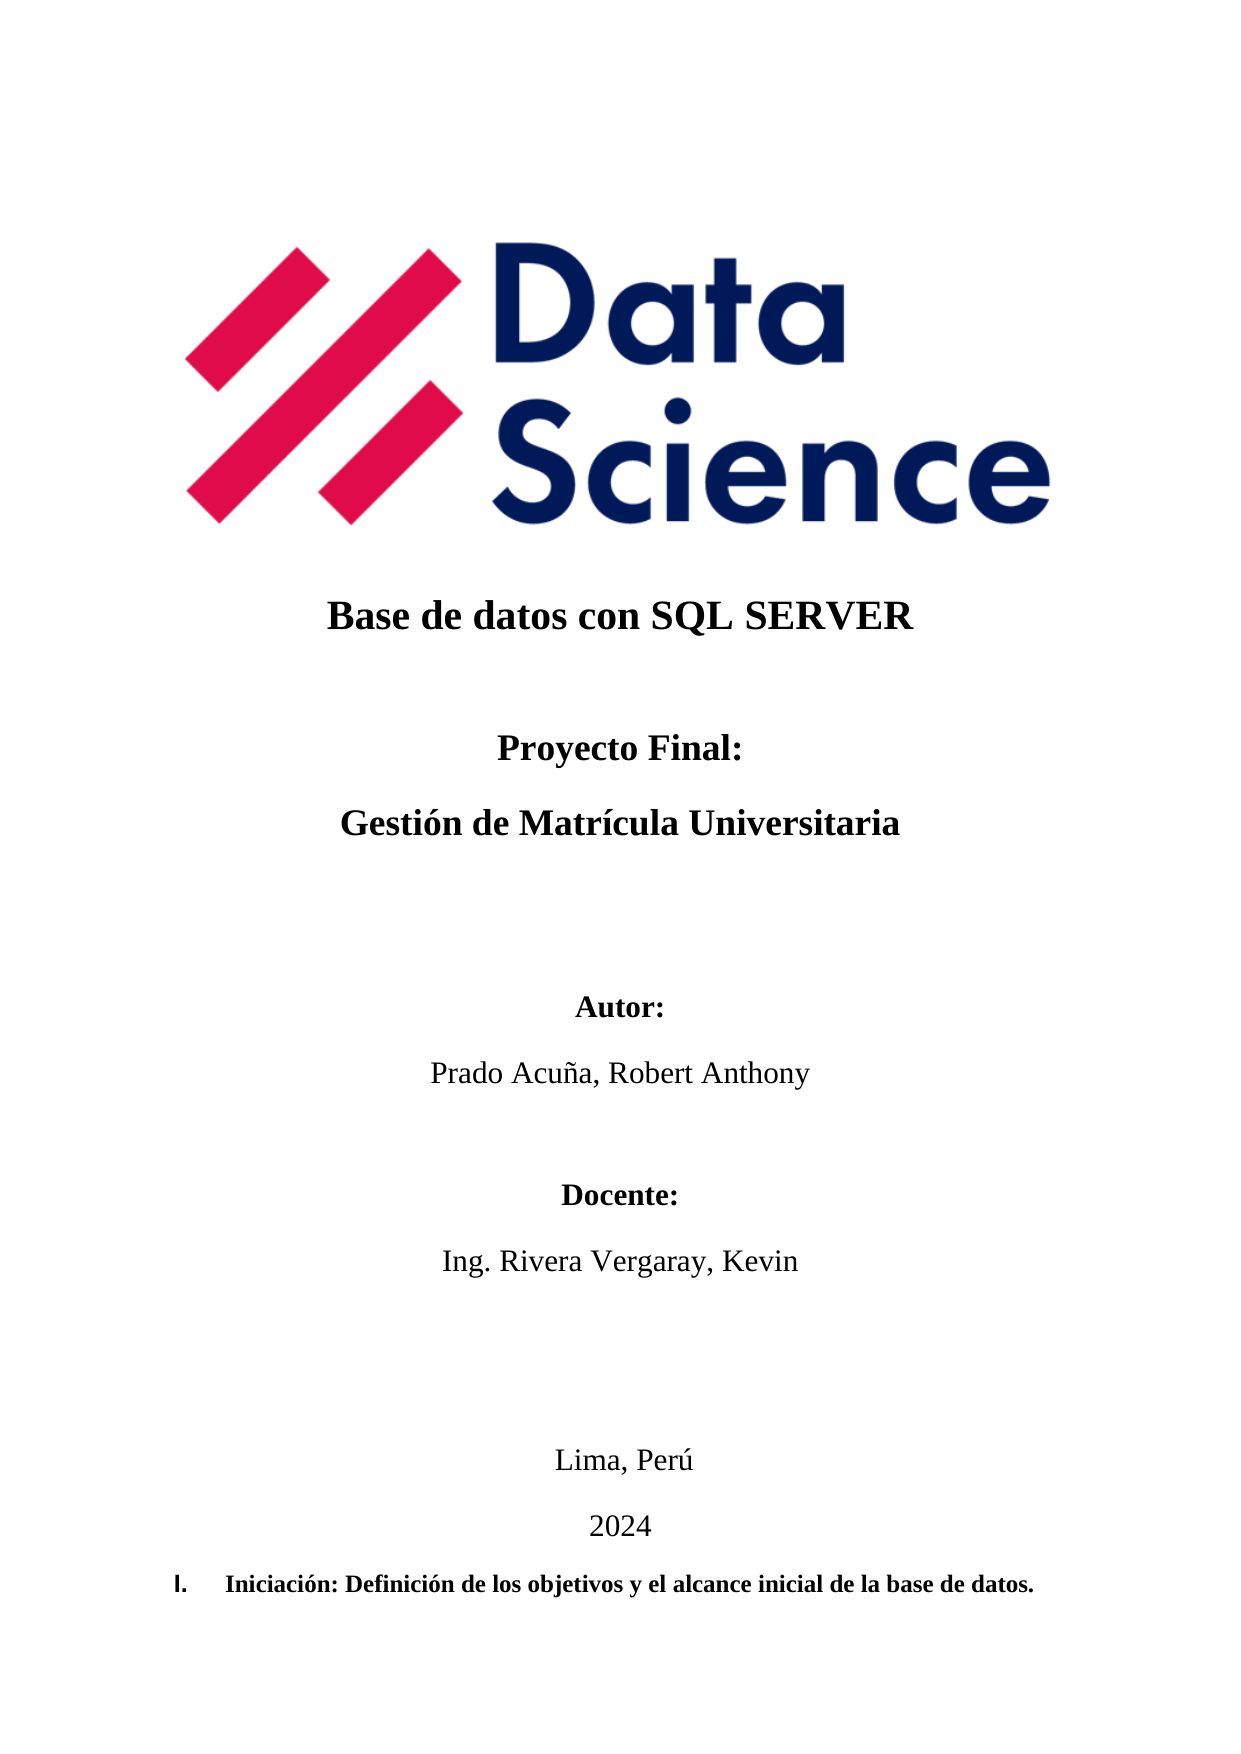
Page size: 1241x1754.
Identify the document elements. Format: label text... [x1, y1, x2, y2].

text Ing. Rivera Vergaray, Kevin [150, 1242, 1090, 1278]
text Docente: [150, 1176, 1090, 1212]
text Prado Acuña, Robert Anthony [150, 1054, 1090, 1090]
text Lima, Perú [150, 1441, 1090, 1477]
text Gestión de Matrícula Universitaria [150, 800, 1090, 843]
picture [150, 205, 1091, 562]
text 2024 [150, 1507, 1090, 1543]
text Proyecto Final: [150, 726, 1090, 769]
text Base de datos con SQL SERVER [150, 590, 1090, 638]
list Iniciación: Definición de los objetivos y el alcance inicial de la base de datos. [187, 1569, 1090, 1598]
text Autor: [150, 988, 1090, 1024]
